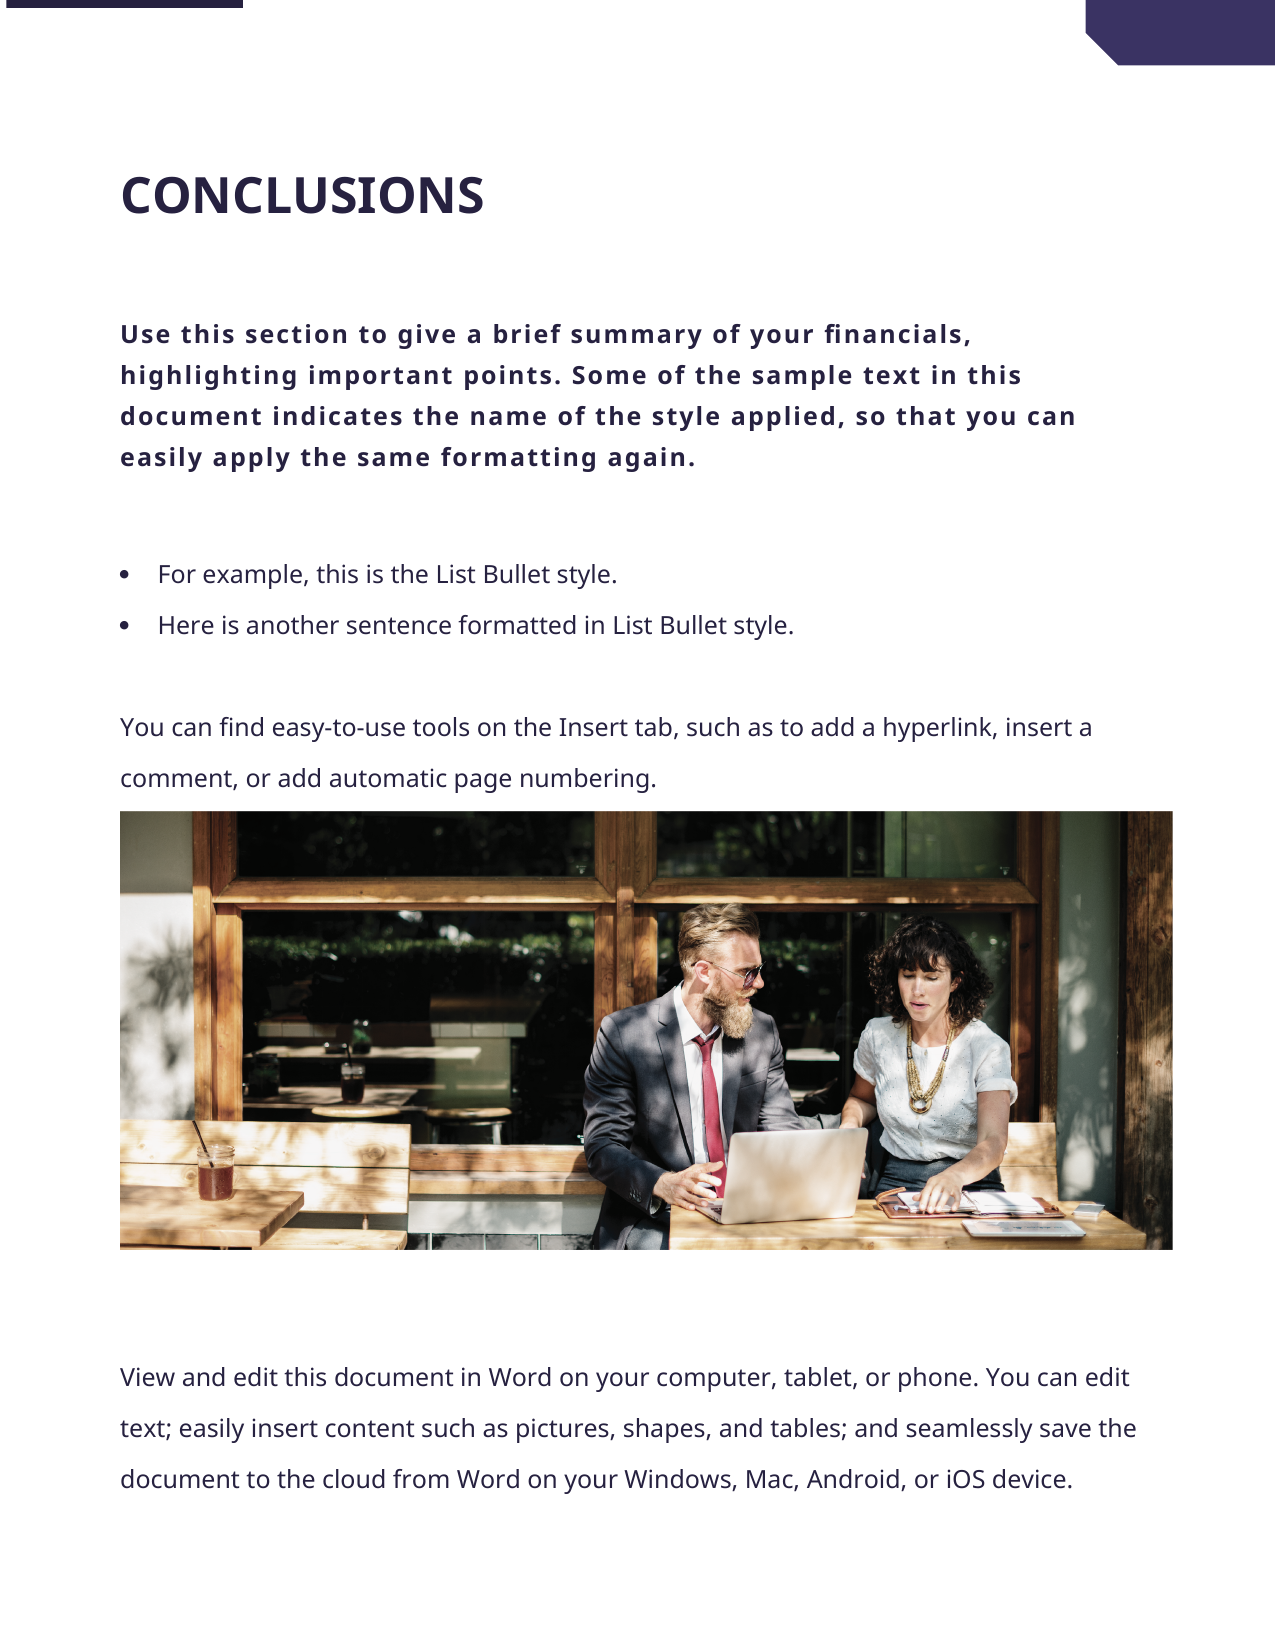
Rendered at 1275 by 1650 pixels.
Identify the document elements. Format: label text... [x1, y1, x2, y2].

table_header [120, 812, 1196, 1258]
picture [120, 811, 1173, 1250]
subtitle Conclusions [120, 160, 1155, 228]
